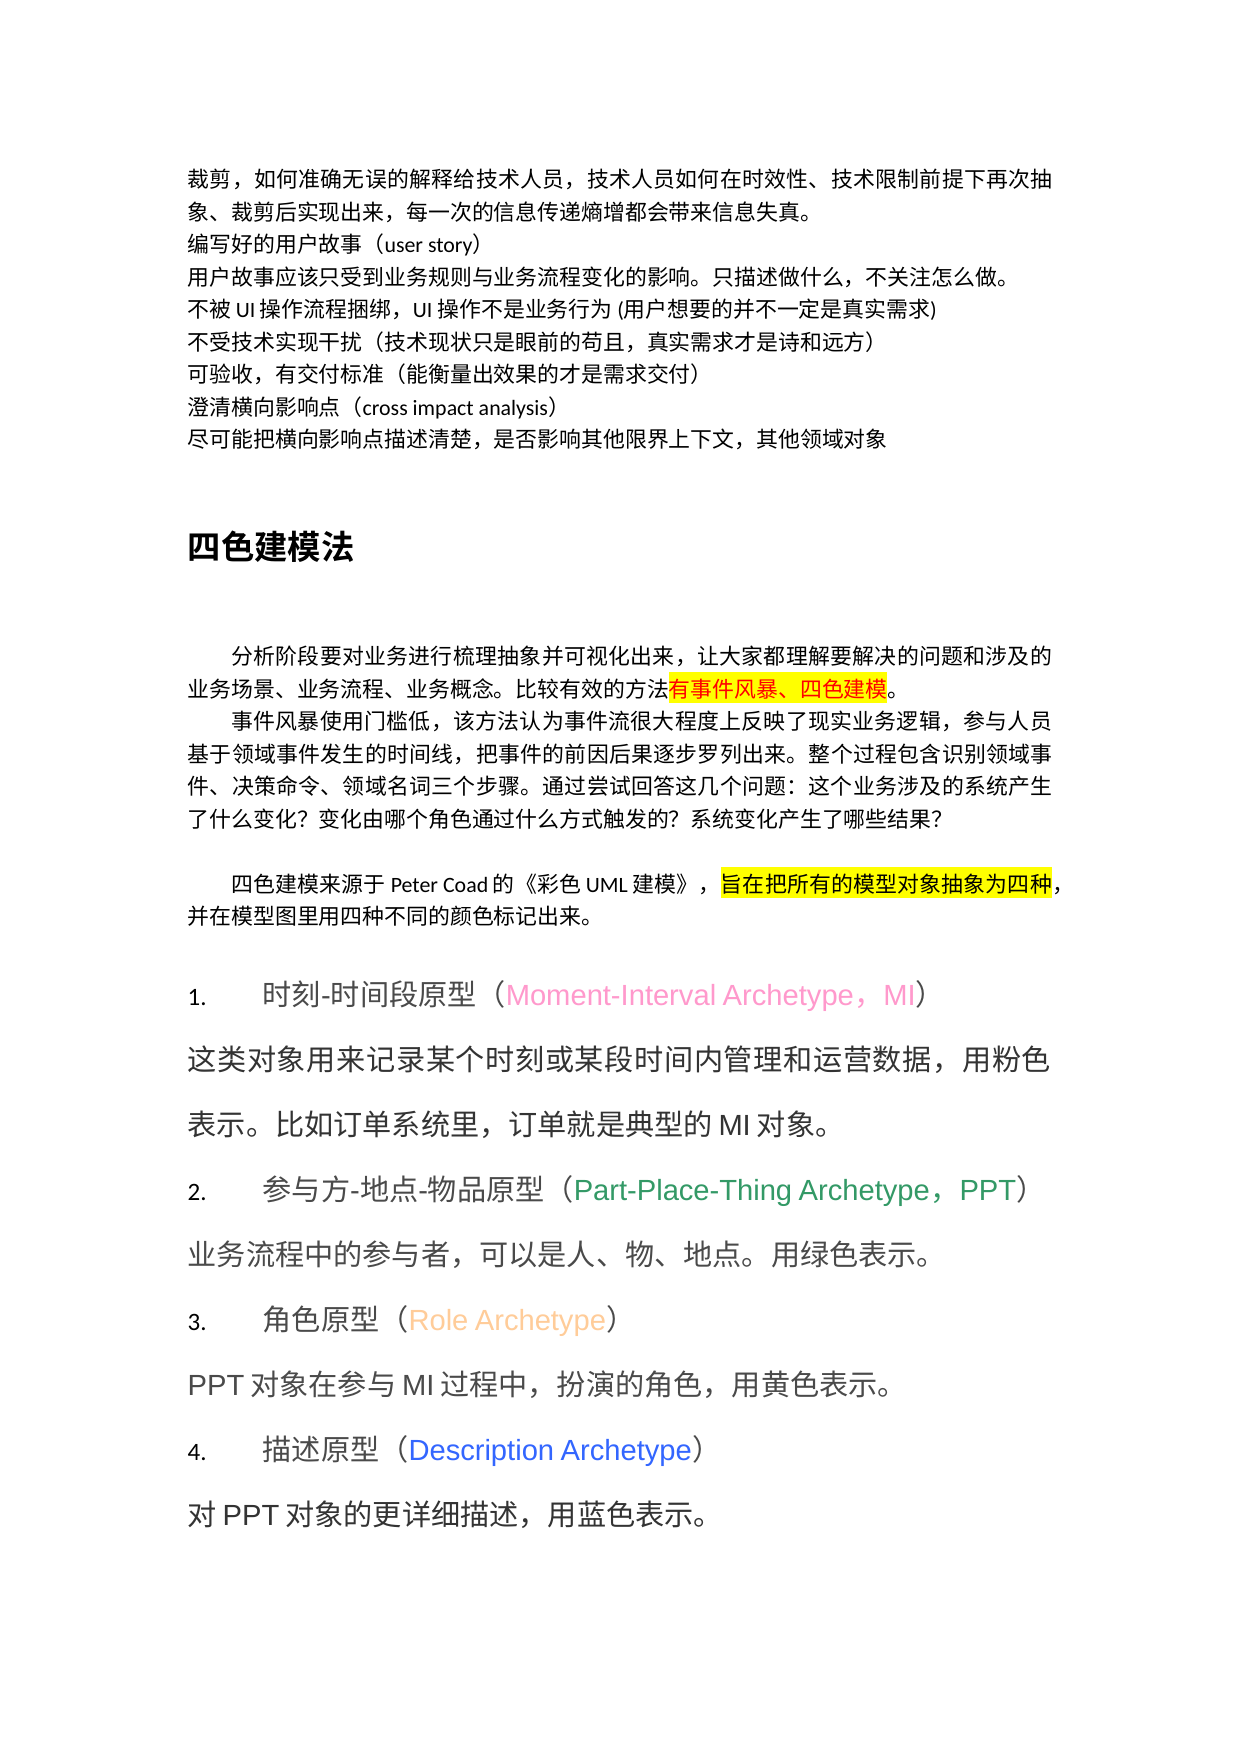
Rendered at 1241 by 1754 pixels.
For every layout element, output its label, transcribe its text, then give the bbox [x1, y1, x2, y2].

text 用户故事应该只受到业务规则与业务流程变化的影响。只描述做什么，不关注怎么做。 [187, 259, 1053, 292]
list 角色原型（Role Archetype） PPT对象在参与MI过程中，扮演的角色，用黄色表示。 [187, 1285, 1053, 1415]
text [187, 162, 1053, 227]
subtitle 四色建模法 [187, 514, 1053, 579]
text 可验收，有交付标准（能衡量出效果的才是需求交付） [187, 357, 1053, 389]
text 澄清横向影响点（cross impact analysis） [187, 389, 1053, 422]
text 不受技术实现干扰（技术现状只是眼前的苟且，真实需求才是诗和远方） [187, 324, 1053, 357]
text 事件风暴使用门槛低，该方法认为事件流很⼤程度上反映了现实业务逻辑，参与人员基于领域事件发生的时间线，把事件的前因后果逐步罗列出来。整个过程包含识别领域事件、决策命令、领域名词三个步骤。通过尝试回答这几个问题：这个业务涉及的系统产生了什么变化？变化由哪个角色通过什么方式触发的？系统变化产生了哪些结果？ [187, 704, 1053, 834]
text 分析阶段要对业务进行梳理抽象并可视化出来，让大家都理解要解决的问题和涉及的业务场景、业务流程、业务概念。比较有效的方法有事件风暴、四色建模。 [187, 639, 1053, 704]
text 尽可能把横向影响点描述清楚，是否影响其他限界上下文，其他领域对象 [187, 422, 1053, 454]
list 时刻-时间段原型（Moment-Interval Archetype，MI） 这类对象用来记录某个时刻或某段时间内管理和运营数据，用粉色表示。比如订单系统里，订单就是典型的MI对象。 [187, 960, 1053, 1155]
text 不被UI操作流程捆绑，UI 操作不是业务行为 (用户想要的并不一定是真实需求) [187, 292, 1053, 324]
text 编写好的用户故事（user story） [187, 227, 1053, 259]
text 四色建模来源于Peter Coad的《彩色UML建模》，旨在把所有的模型对象抽象为四种，并在模型图里用四种不同的颜色标记出来。 [187, 866, 1053, 931]
list 参与方-地点-物品原型（Part-Place-Thing Archetype，PPT） 业务流程中的参与者，可以是人、物、地点。用绿色表示。 [187, 1155, 1053, 1285]
list 描述原型（Description Archetype） 对PPT对象的更详细描述，用蓝色表示。 [187, 1415, 1053, 1545]
